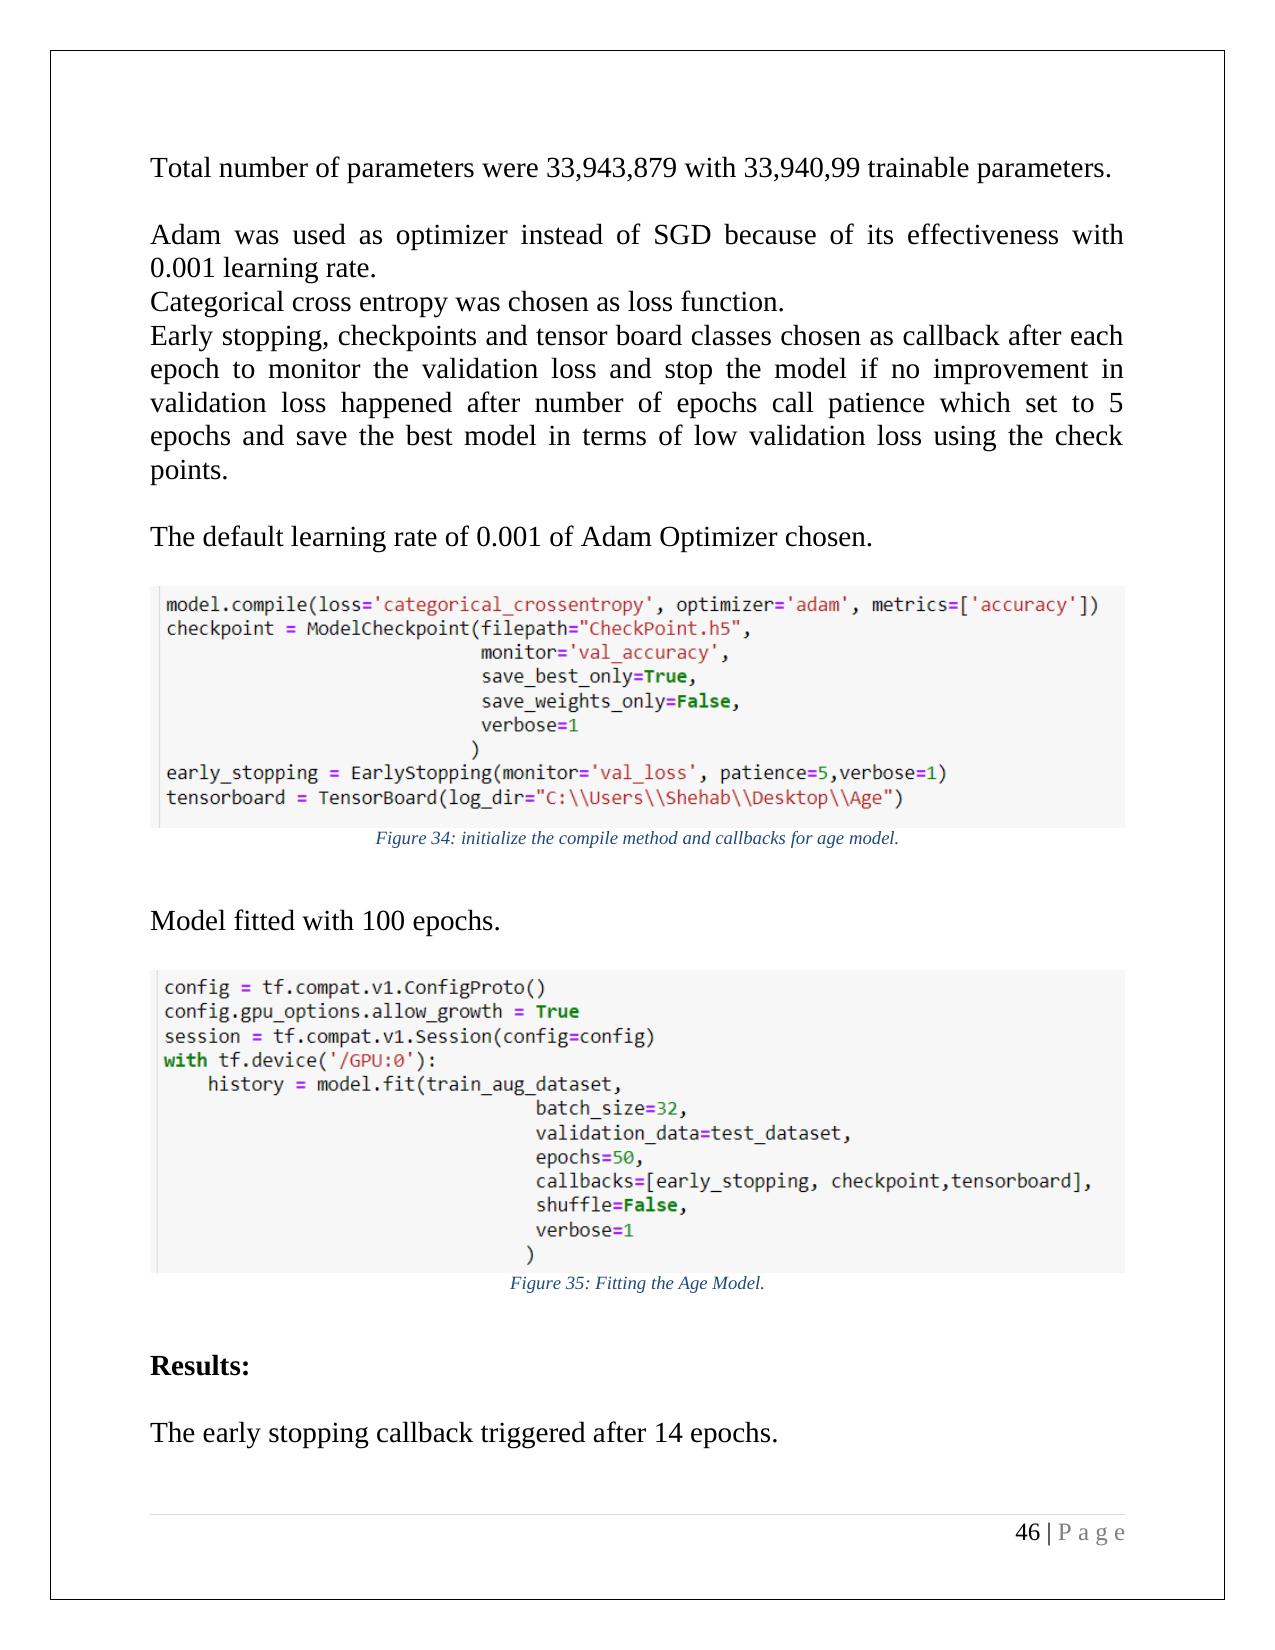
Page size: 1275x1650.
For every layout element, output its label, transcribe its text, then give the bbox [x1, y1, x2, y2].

text Model fitted with 100 epochs. [150, 903, 1125, 937]
text Early stopping, checkpoints and tensor board classes chosen as callback after each epoch to monitor the validation loss and stop the model if no improvement in validation loss happened after number of epochs call patience which set to 5 epochs and save the best model in terms of low validation loss using the check points. [150, 318, 1125, 485]
text The early stopping callback triggered after 14 epochs. [150, 1415, 1125, 1449]
picture [150, 970, 1125, 1273]
text Results: [150, 1348, 1125, 1382]
text Total number of parameters were 33,943,879 with 33,940,99 trainable parameters. [150, 150, 1125, 183]
text The default learning rate of 0.001 of Adam Optimizer chosen. [150, 519, 1125, 552]
picture [150, 586, 1125, 828]
text Categorical cross entropy was chosen as loss function. [150, 284, 1125, 318]
text Adam was used as optimizer instead of SGD because of its effectiveness with 0.001 learning rate. [150, 217, 1125, 284]
